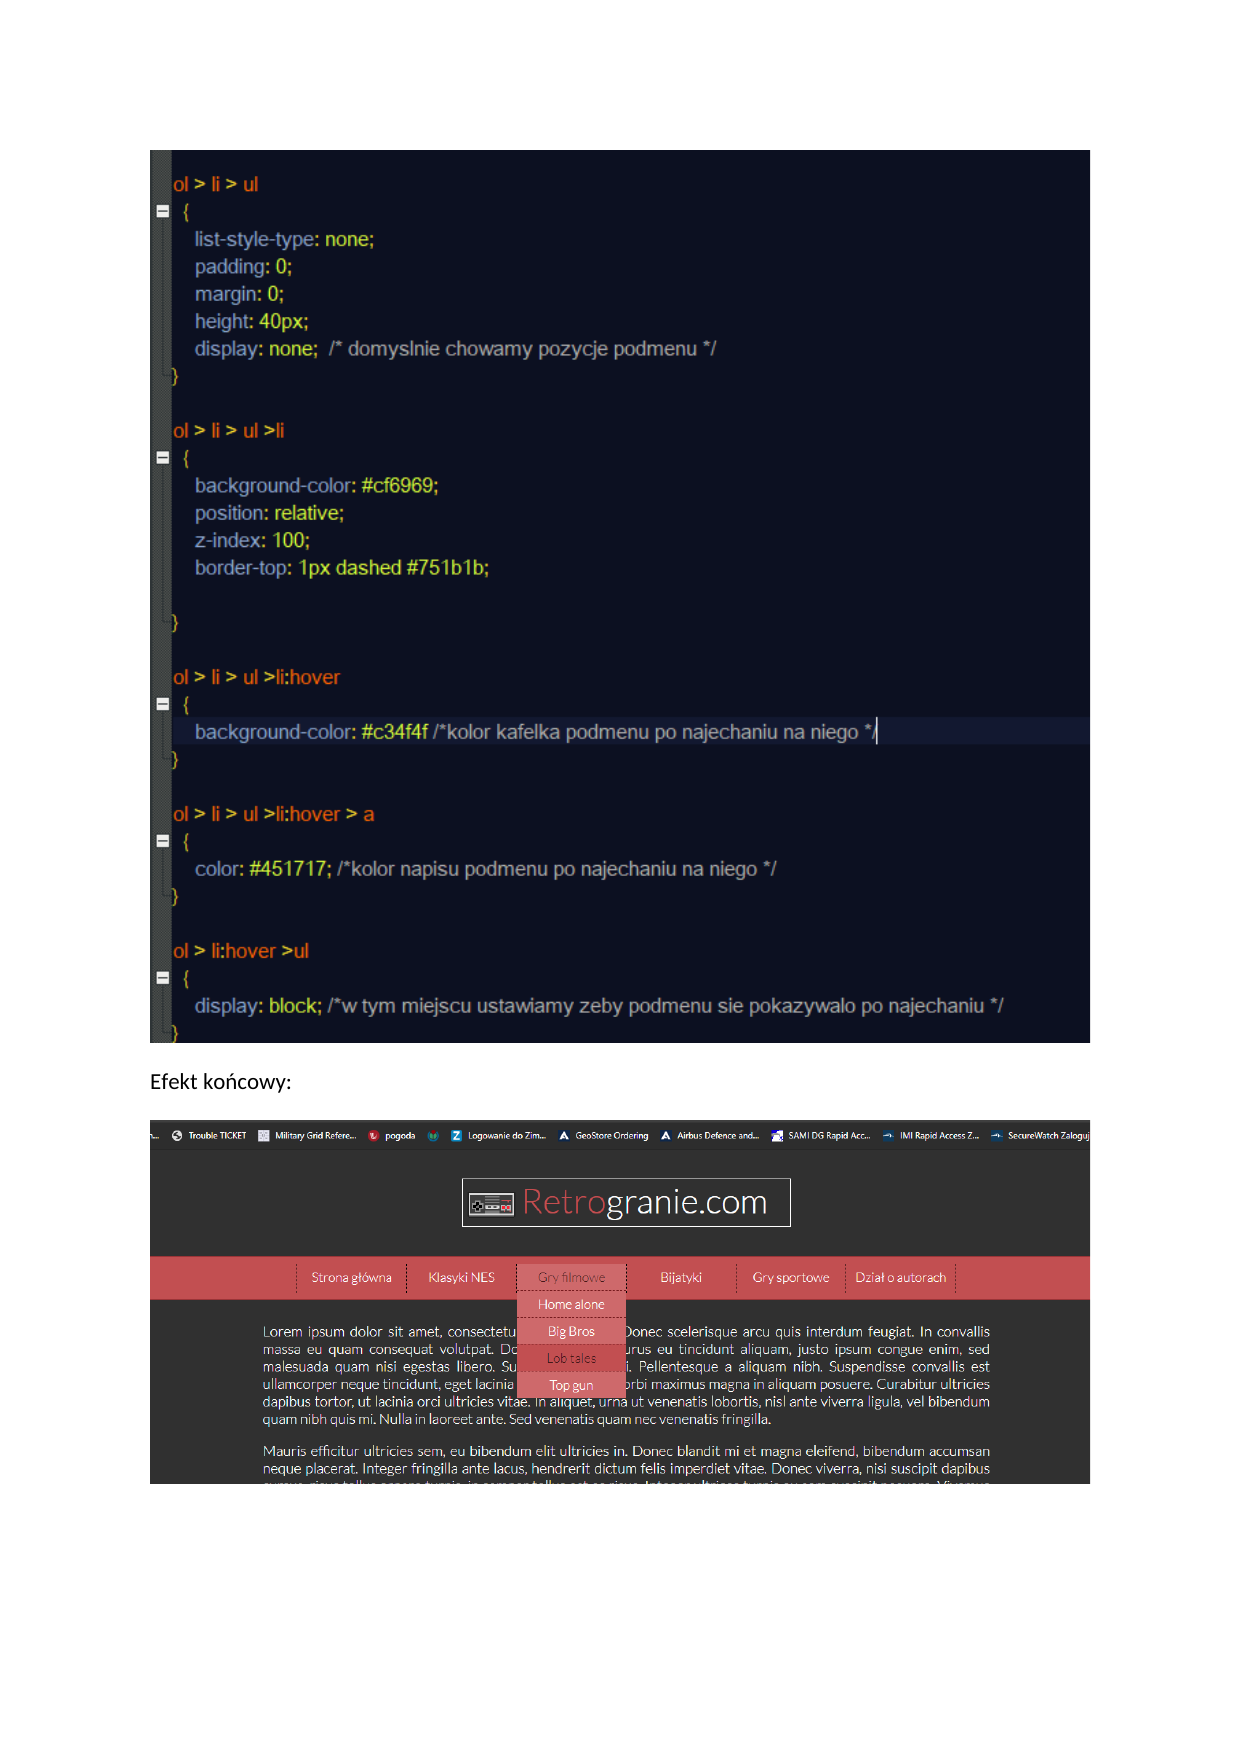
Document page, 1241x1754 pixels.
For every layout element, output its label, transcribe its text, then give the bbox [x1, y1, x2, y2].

picture [150, 1120, 1091, 1484]
text Efekt końcowy: [150, 1067, 1090, 1095]
picture [150, 150, 1091, 1043]
